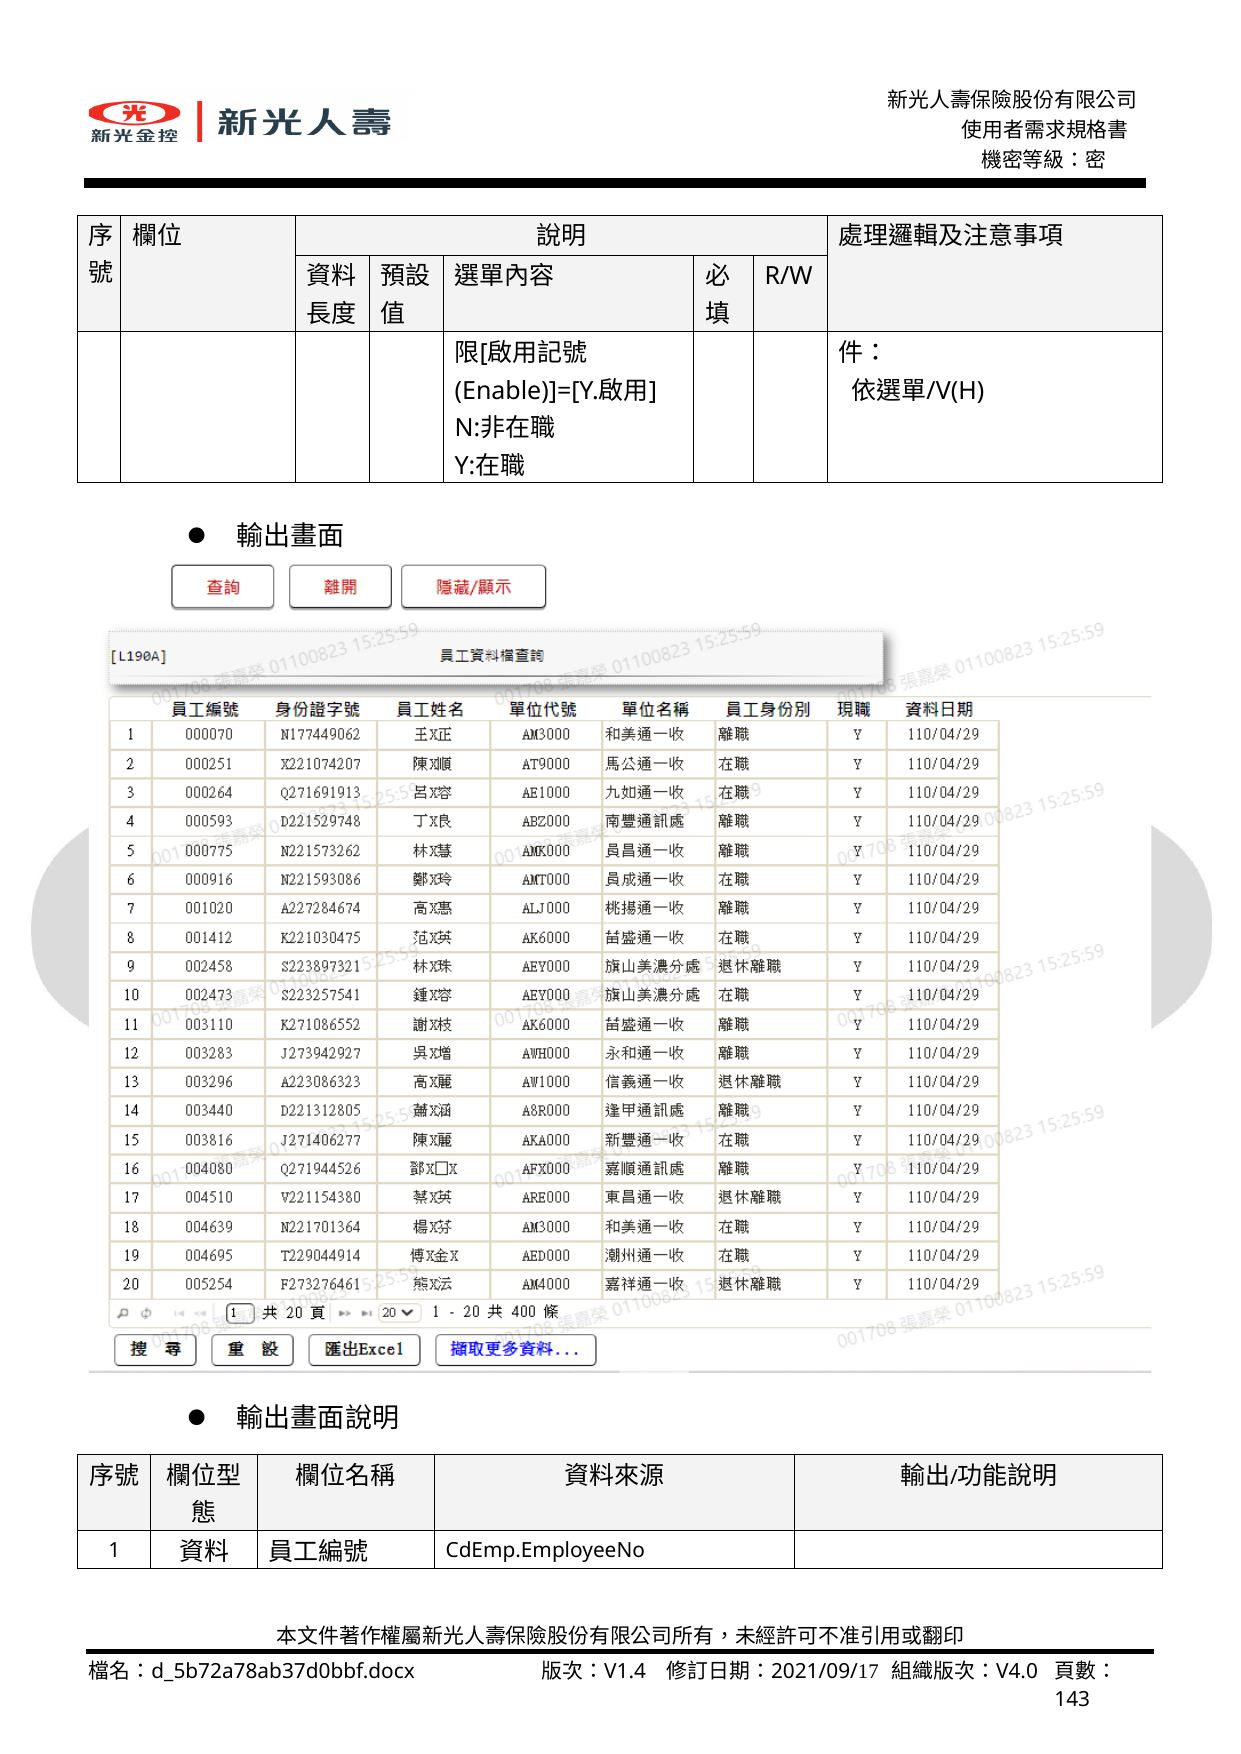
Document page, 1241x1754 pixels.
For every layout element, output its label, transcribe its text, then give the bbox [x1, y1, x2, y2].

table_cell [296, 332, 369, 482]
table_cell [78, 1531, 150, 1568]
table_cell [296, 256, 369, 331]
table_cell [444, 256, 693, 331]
picture [25, 559, 1215, 1373]
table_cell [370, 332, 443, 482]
list 輸出畫面說明 [186, 1379, 1152, 1454]
picture [88, 86, 414, 142]
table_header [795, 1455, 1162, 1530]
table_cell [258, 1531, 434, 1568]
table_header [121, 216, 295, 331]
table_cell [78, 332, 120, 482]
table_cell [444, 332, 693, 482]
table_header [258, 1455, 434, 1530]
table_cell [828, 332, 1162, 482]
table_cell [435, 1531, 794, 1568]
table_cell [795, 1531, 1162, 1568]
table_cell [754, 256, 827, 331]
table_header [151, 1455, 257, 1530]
list 輸出畫面 [186, 514, 1152, 554]
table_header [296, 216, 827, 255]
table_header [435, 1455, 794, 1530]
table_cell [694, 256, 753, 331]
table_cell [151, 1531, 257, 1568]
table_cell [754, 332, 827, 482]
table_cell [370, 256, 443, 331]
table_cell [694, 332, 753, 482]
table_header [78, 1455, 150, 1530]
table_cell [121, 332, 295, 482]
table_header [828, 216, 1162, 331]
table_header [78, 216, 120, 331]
